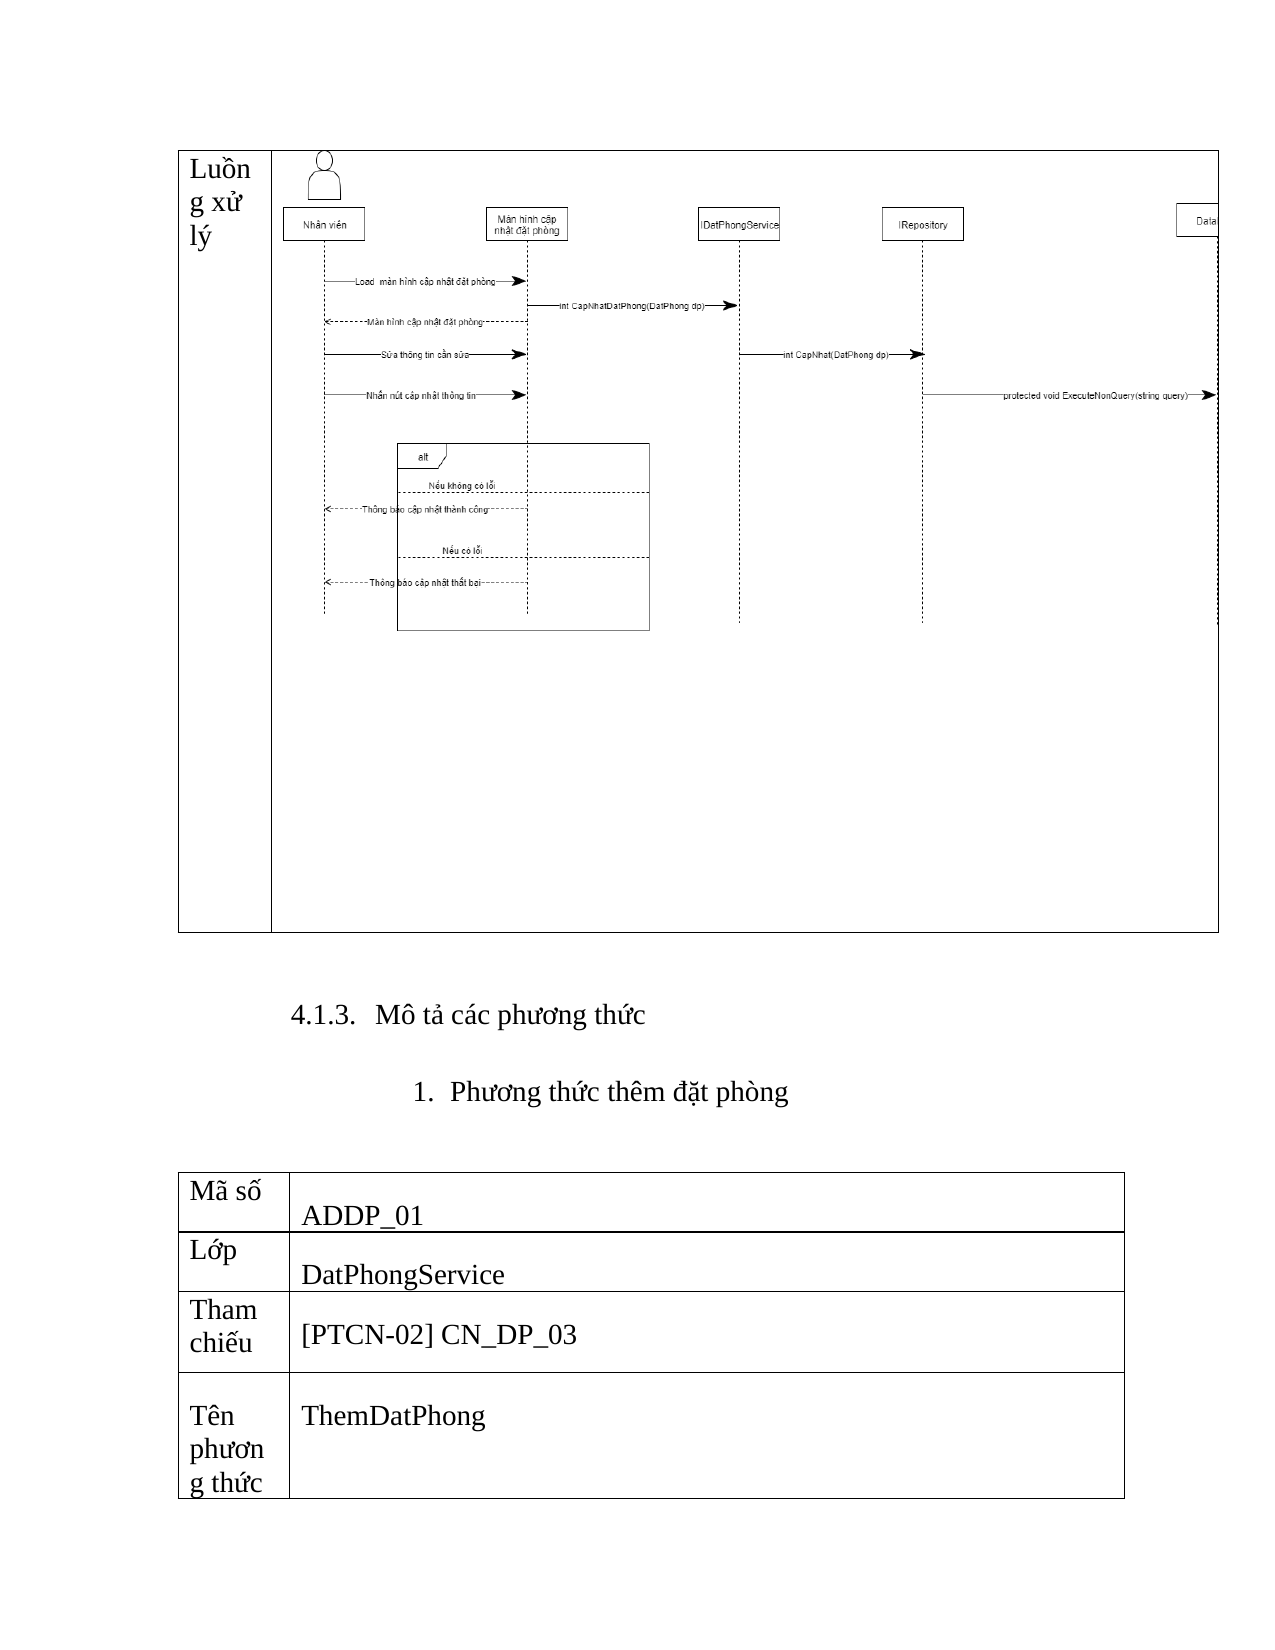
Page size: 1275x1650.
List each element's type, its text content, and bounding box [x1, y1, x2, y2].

table_cell [272, 151, 1218, 932]
title Mô tả các phương thức [356, 997, 1125, 1030]
picture [283, 151, 1218, 631]
table_cell Tên phương thức [179, 1373, 289, 1498]
table_cell ThemDatPhong [290, 1373, 1124, 1498]
table_header Mã số [179, 1173, 289, 1231]
title Phương thức thêm đặt phòng [412, 1074, 1125, 1146]
table_header ADDP_01 [290, 1173, 1124, 1231]
table_cell Lớp [179, 1233, 289, 1291]
table_cell Tham chiếu [179, 1292, 289, 1372]
table_cell DatPhongService [290, 1233, 1124, 1291]
table_cell Luồng xử lý [179, 151, 271, 932]
table_cell [PTCN-02] CN_DP_03 [290, 1292, 1124, 1372]
